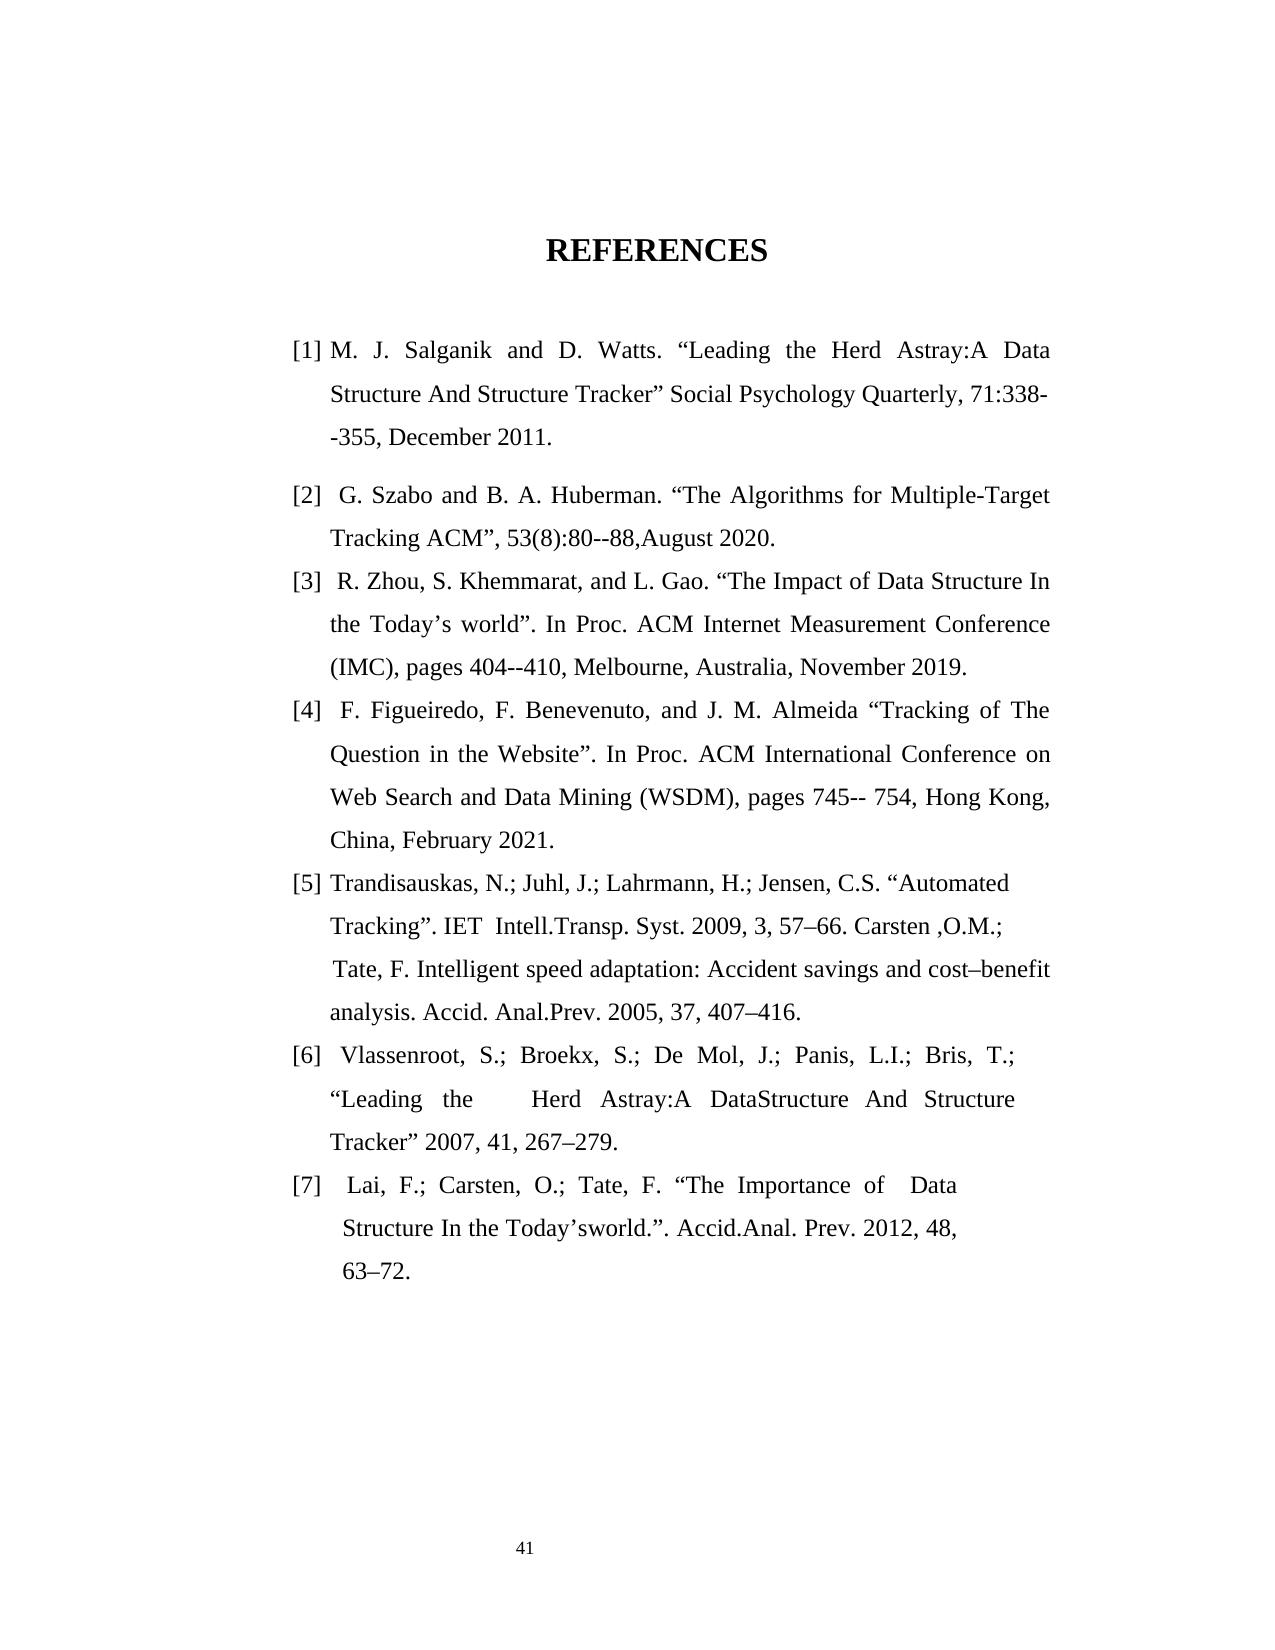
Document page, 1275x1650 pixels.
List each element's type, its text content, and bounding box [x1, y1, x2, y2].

list Trandisauskas, N.; Juhl, J.; Lahrmann, H.; Jensen, C.S. “Automated [292, 868, 1051, 897]
list R. Zhou, S. Khemmarat, and L. Gao. “The Impact of Data Structure In the Today’s world”. In Proc. ACM Internet Measurement Conference (IMC), pages 404--410, Melbourne, Australia, November 2019. [292, 566, 1051, 681]
text -355, December 2011. [330, 422, 1212, 451]
list G. Szabo and B. A. Huberman. “The Algorithms for Multiple-Target Tracking ACM”, 53(8):80--88,August 2020. [292, 480, 1050, 552]
list F. Figueiredo, F. Benevenuto, and J. M. Almeida “Tracking of The Question in the Website”. In Proc. ACM International Conference on Web Search and Data Mining (WSDM), pages 745-- 754, Hong Kong, China, February 2021. [292, 696, 1051, 854]
list M. J. Salganik and D. Watts. “Leading the Herd Astray:A Data Structure And Structure Tracker” Social Psychology Quarterly, 71:338- [292, 336, 1051, 407]
list Tracking”. IET Intell.Transp. Syst. 2009, 3, 57–66. Carsten ,O.M.; [292, 911, 1051, 940]
list Tate, F. Intelligent speed adaptation: Accident savings and cost–benefit analysis. Accid. Anal.Prev. 2005, 37, 407–416. [292, 954, 1051, 1026]
list [7] Lai, F.; Carsten, O.; Tate, F. “The Importance of Data Structure In the Today’sworld.”. Accid.Anal. Prev. 2012, 48, 63–72. [292, 1170, 958, 1285]
text REFERENCES [225, 231, 1089, 269]
list [6] Vlassenroot, S.; Broekx, S.; De Mol, J.; Panis, L.I.; Bris, T.; “Leading the Herd Astray:A DataStructure And Structure Tracker” 2007, 41, 267–279. [292, 1041, 1015, 1156]
